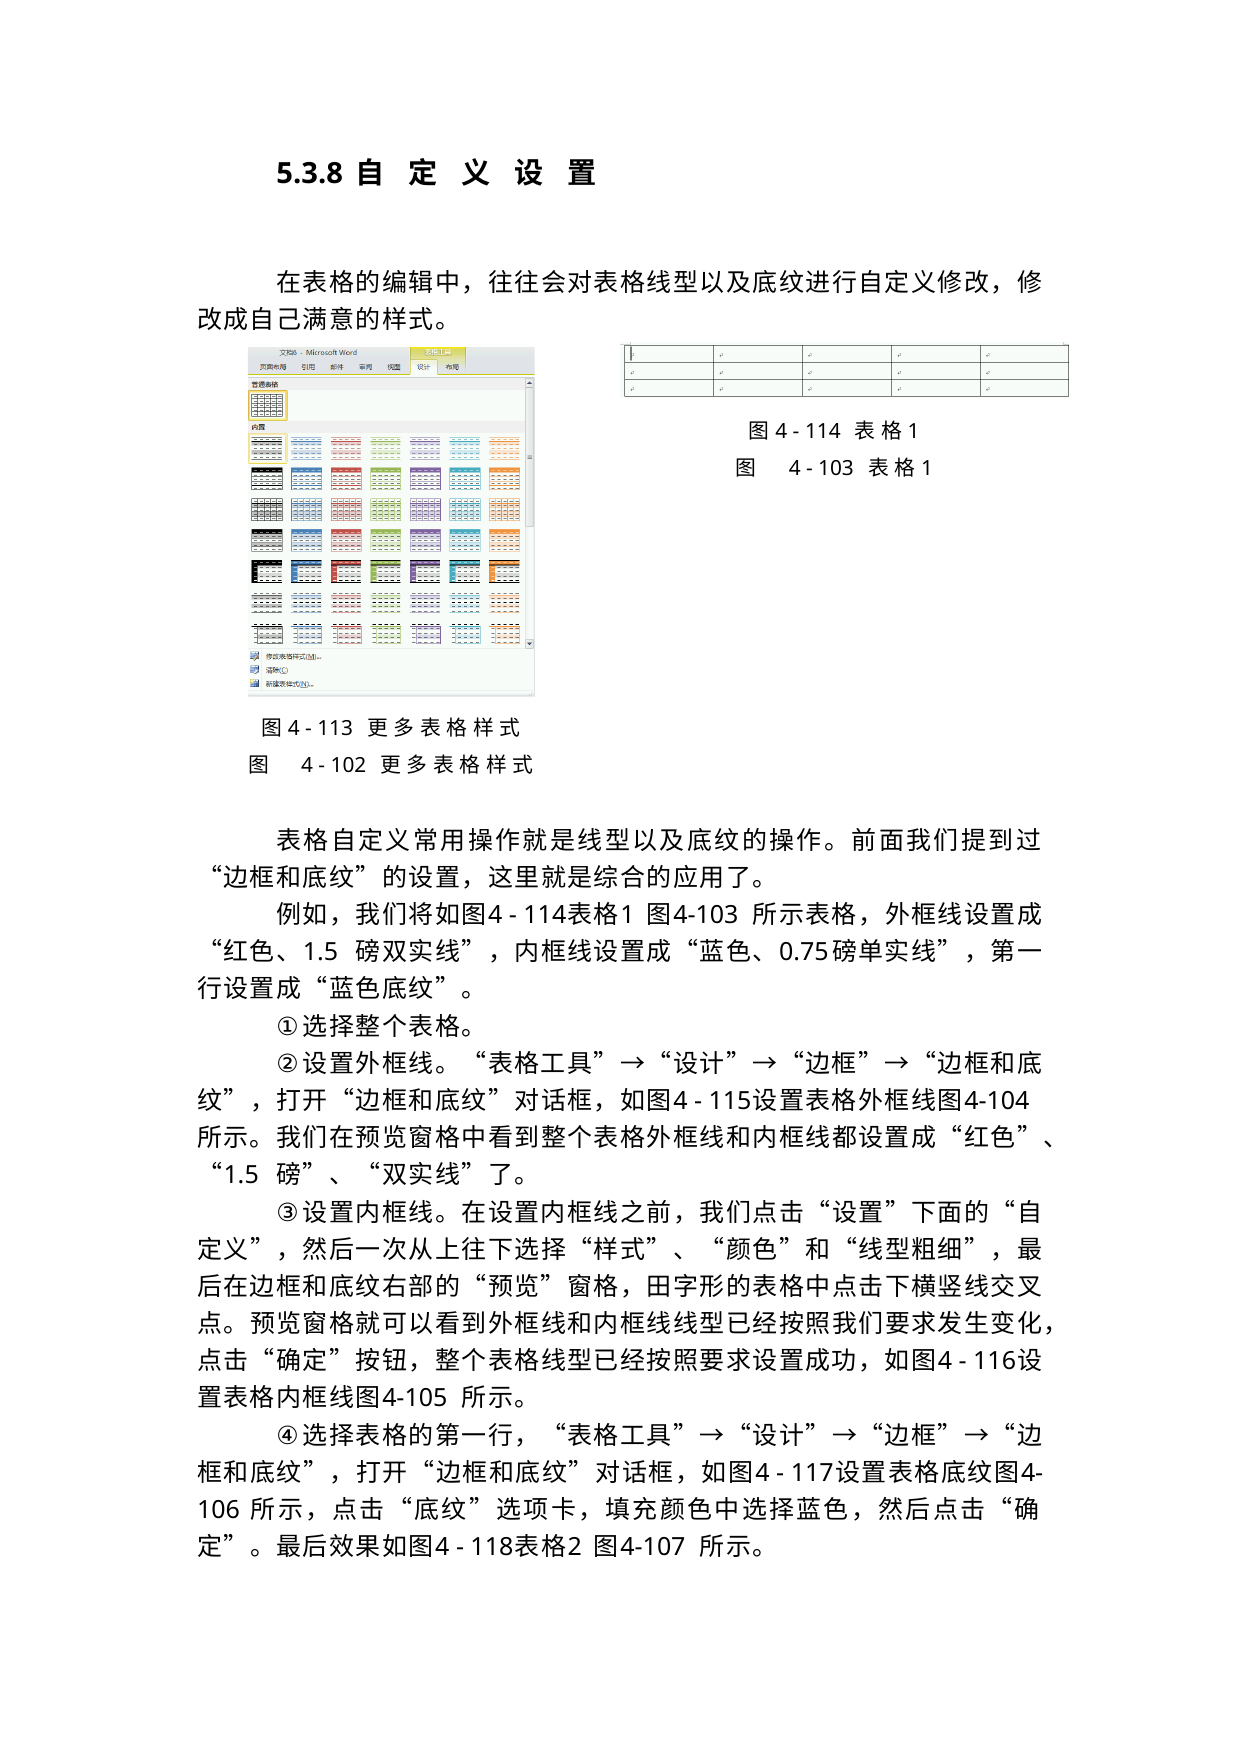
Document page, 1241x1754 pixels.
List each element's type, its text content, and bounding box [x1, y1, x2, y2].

list 选择整个表格。 [250, 1006, 1043, 1043]
list 设置外框线。“表格工具”→“设计”→“边框”→“边框和底纹”，打开“边框和底纹”对话框，如所示。我们在预览窗格中看到整个表格外框线和内框线都设置成“红色”、“1.5磅”、“双实线”了。 [197, 1043, 1043, 1192]
list 选择表格的第一行，“表格工具”→“设计”→“边框”→“边框和底纹”，打开“边框和底纹”对话框，如所示，点击“底纹”选项卡，填充颜色中选择蓝色，然后点击“确定”。最后效果如所示。 [197, 1415, 1043, 1563]
text 在表格的编辑中，往往会对表格线型以及底纹进行自定义修改，修改成自己满意的样式。 [197, 262, 1043, 336]
table_header [186, 336, 601, 782]
table_header [601, 336, 1074, 782]
text 表格自定义常用操作就是线型以及底纹的操作。前面我们提到过“边框和底纹”的设置，这里就是综合的应用了。 [197, 820, 1043, 894]
list 设置内框线。在设置内框线之前，我们点击“设置”下面的“自定义”，然后一次从上往下选择“样式”、“颜色”和“线型粗细”，最后在边框和底纹右部的“预览”窗格，田字形的表格中点击下横竖线交叉点。预览窗格就可以看到外框线和内框线线型已经按照我们要求发生变化，点击“确定”按钮，整个表格线型已经按照要求设置成功，如所示。 [197, 1192, 1043, 1415]
picture [247, 347, 535, 697]
text 例如，我们将如所示表格，外框线设置成“红色、1.5磅双实线”，内框线设置成“蓝色、0.75磅单实线”，第一行设置成“蓝色底纹”。 [197, 894, 1043, 1006]
subtitle 5.3.8 自定义设置 [197, 133, 1043, 208]
picture [620, 342, 1069, 398]
